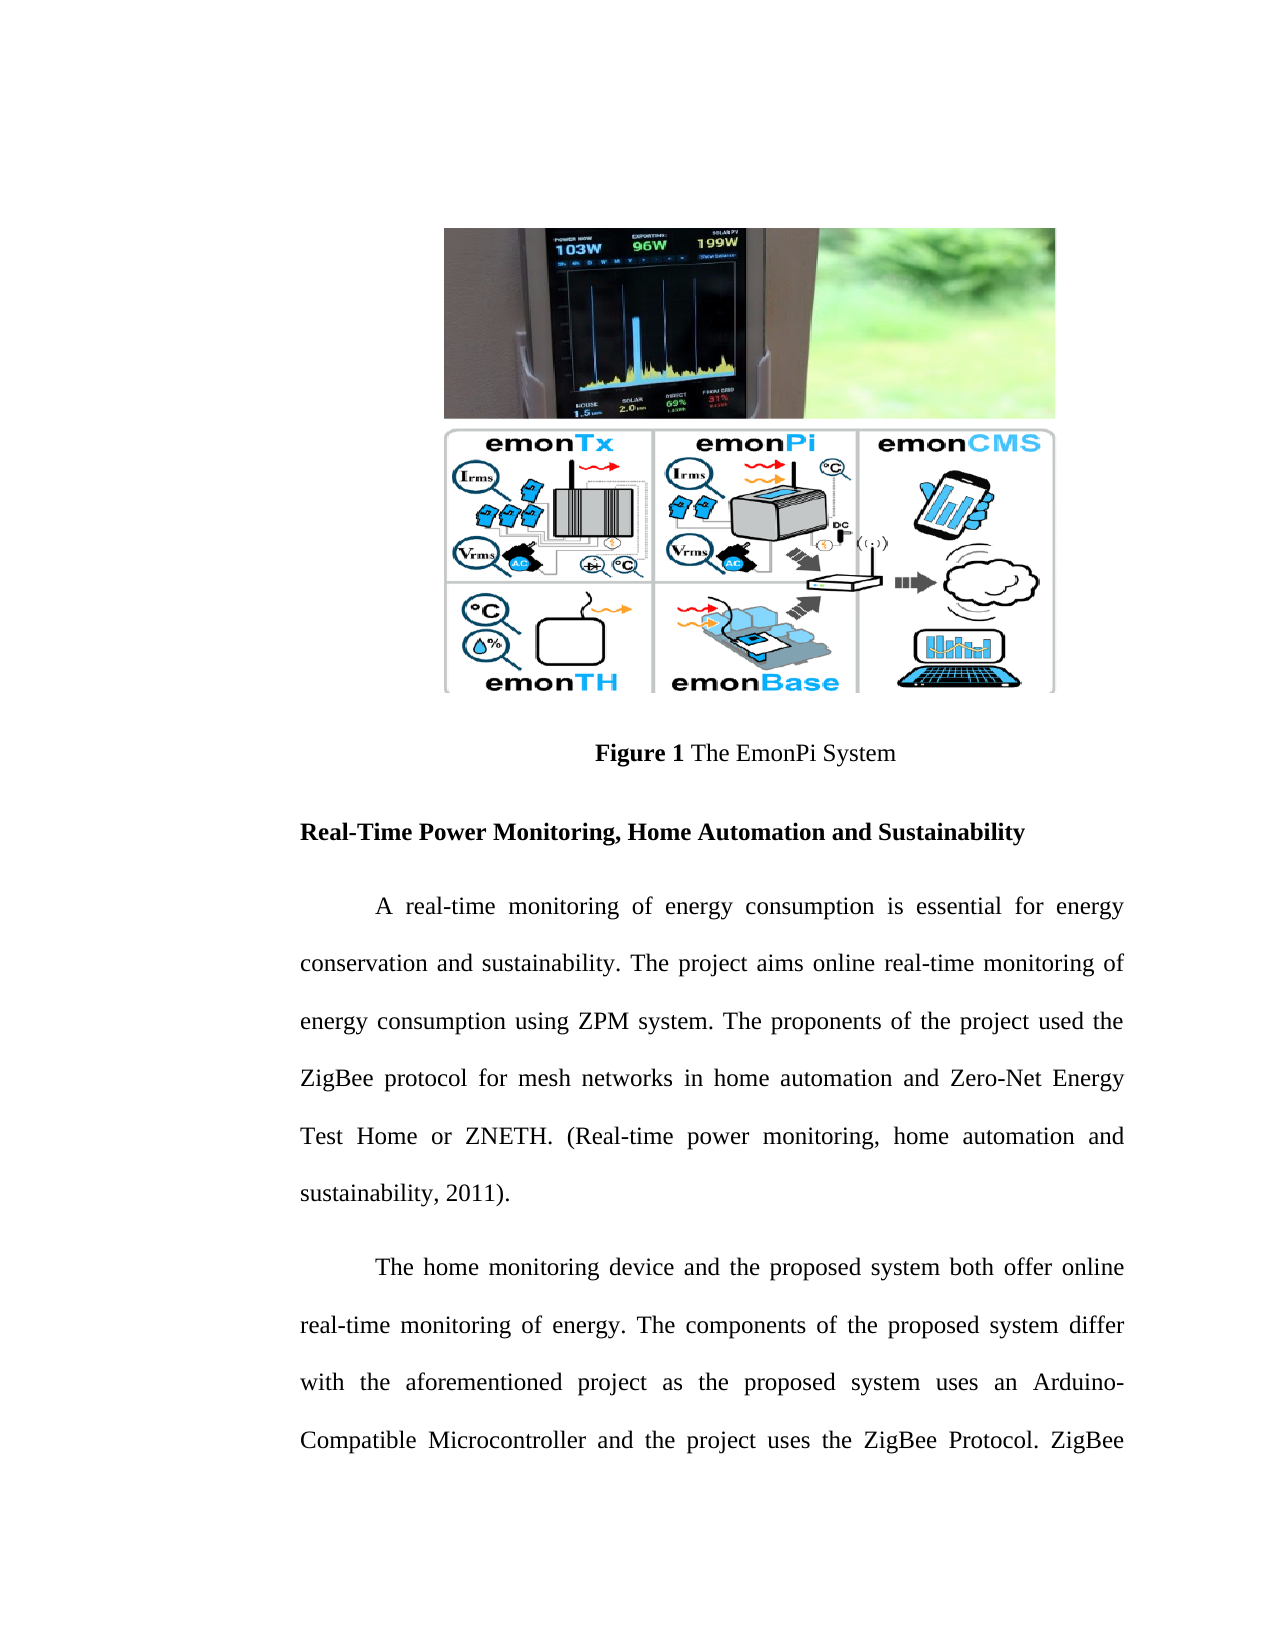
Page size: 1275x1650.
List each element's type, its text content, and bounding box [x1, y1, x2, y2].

text Figure 1 The EmonPi System [366, 738, 1125, 767]
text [300, 1252, 1125, 1454]
text Real-Time Power Monitoring, Home Automation and Sustainability [291, 817, 1125, 845]
picture [443, 224, 1057, 693]
text A real-time monitoring of energy consumption is essential for energy conservation and sustainability. The project aims online real-time monitoring of energy consumption using ZPM system. The proponents of the project used the ZigBee protocol for mesh networks in home automation and Zero-Net Energy Test Home or ZNETH. (Real-time power monitoring, home automation and sustainability, 2011). [300, 891, 1125, 1207]
